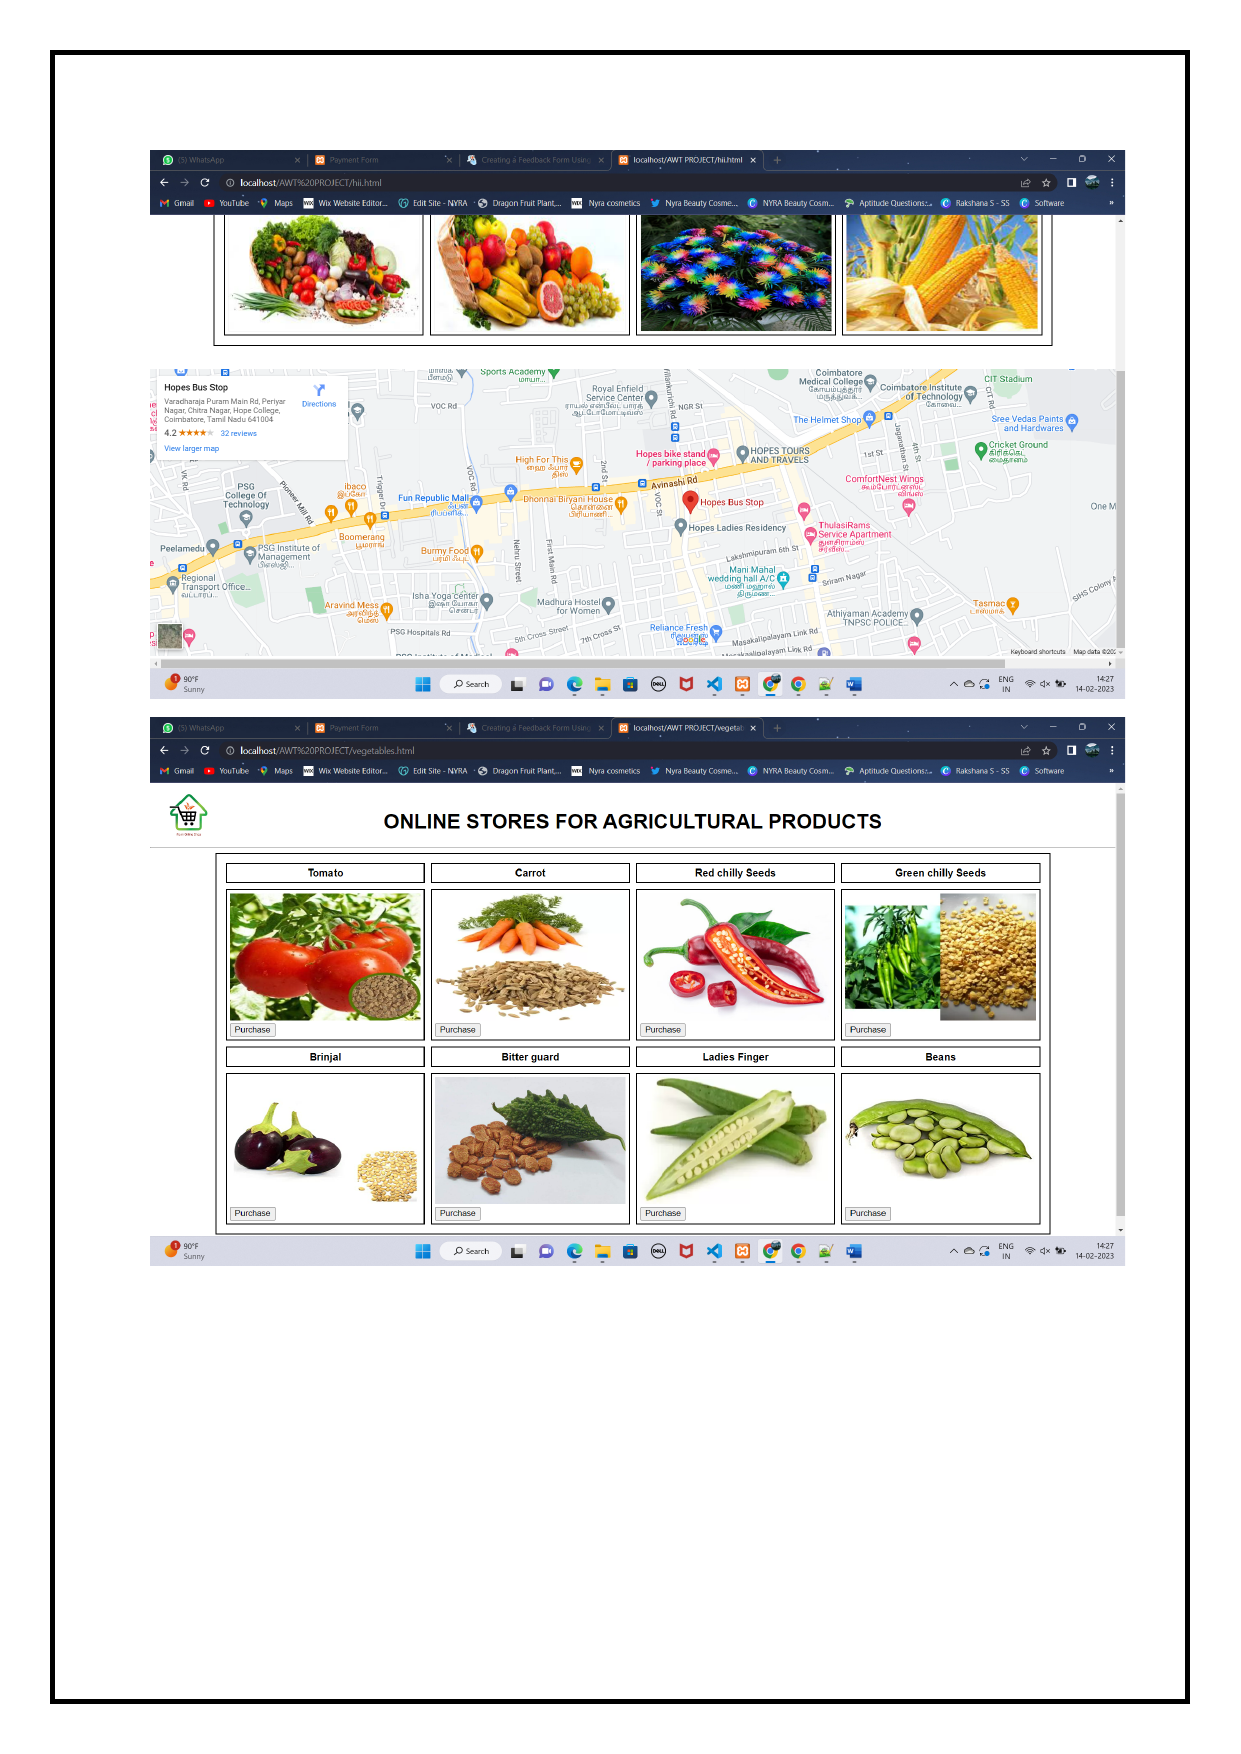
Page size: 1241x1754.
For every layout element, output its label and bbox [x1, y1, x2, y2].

picture [150, 717, 1125, 1266]
picture [150, 150, 1125, 699]
